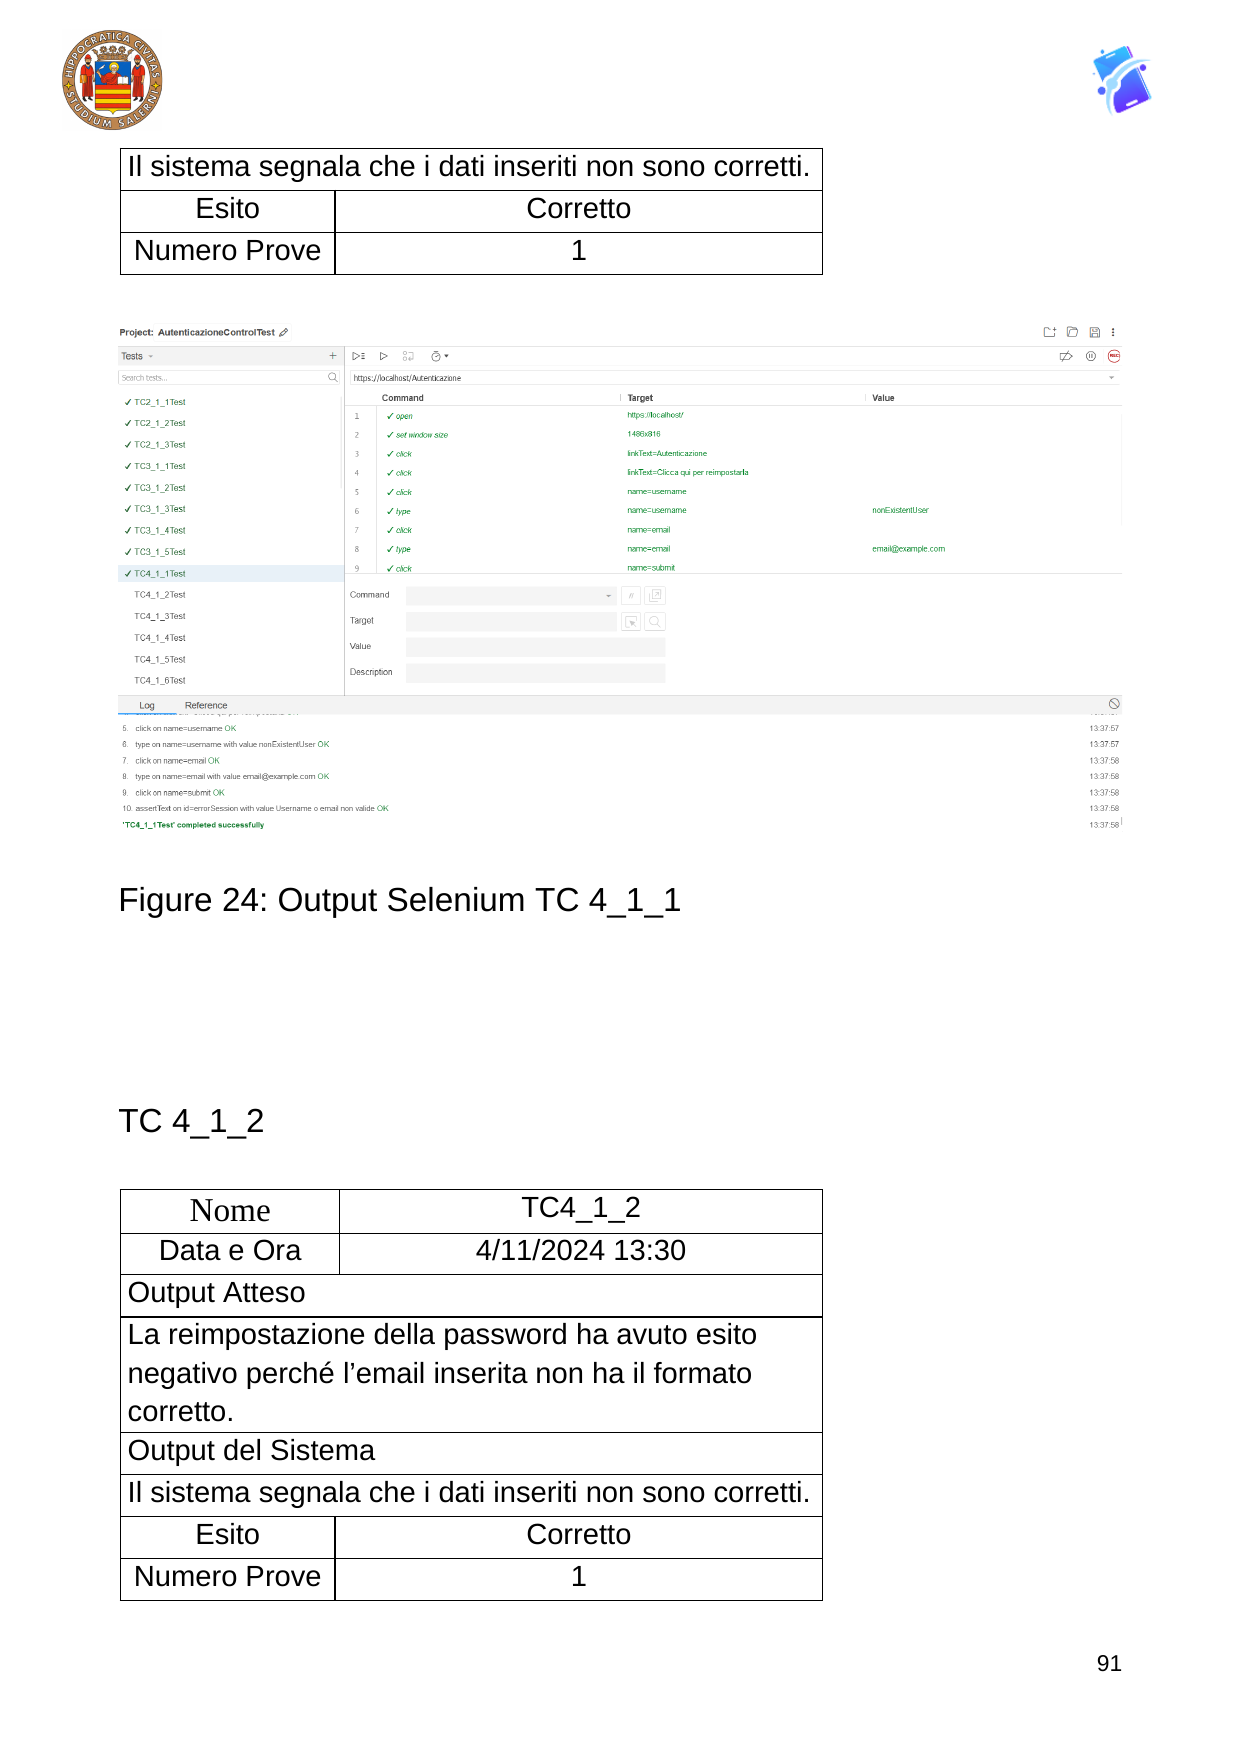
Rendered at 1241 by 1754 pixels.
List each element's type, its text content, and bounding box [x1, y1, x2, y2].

picture [118, 318, 1123, 832]
table_cell Il sistema segnala che i dati inseriti non sono corretti. [121, 149, 822, 189]
table_cell 4/11/2024 13:30 [340, 1234, 822, 1274]
text TC 4_1_2 [118, 1101, 1122, 1139]
table_cell Corretto [336, 1517, 822, 1558]
table_cell Output del Sistema [121, 1433, 822, 1474]
table_cell 1 [336, 1559, 822, 1600]
picture [61, 29, 163, 131]
table_cell 1 [336, 233, 822, 273]
table_header TC4_1_2 [340, 1190, 822, 1232]
table_cell Data e Ora [121, 1234, 339, 1274]
picture [1066, 25, 1178, 147]
table_cell Numero Prove [121, 233, 334, 273]
table_cell Esito [121, 1517, 334, 1558]
table_header Nome [121, 1190, 339, 1232]
table_cell Esito [121, 191, 334, 232]
text Figure 24: Output Selenium TC 4_1_1 [118, 880, 1122, 918]
table_cell La reimpostazione della password ha avuto esito negativo perché l’email inserita non ha il formato corretto. [121, 1318, 822, 1432]
table_cell Corretto [336, 191, 822, 232]
table_cell Numero Prove [121, 1559, 334, 1600]
table_cell Output Atteso [121, 1275, 822, 1316]
table_cell Il sistema segnala che i dati inseriti non sono corretti. [121, 1475, 822, 1516]
